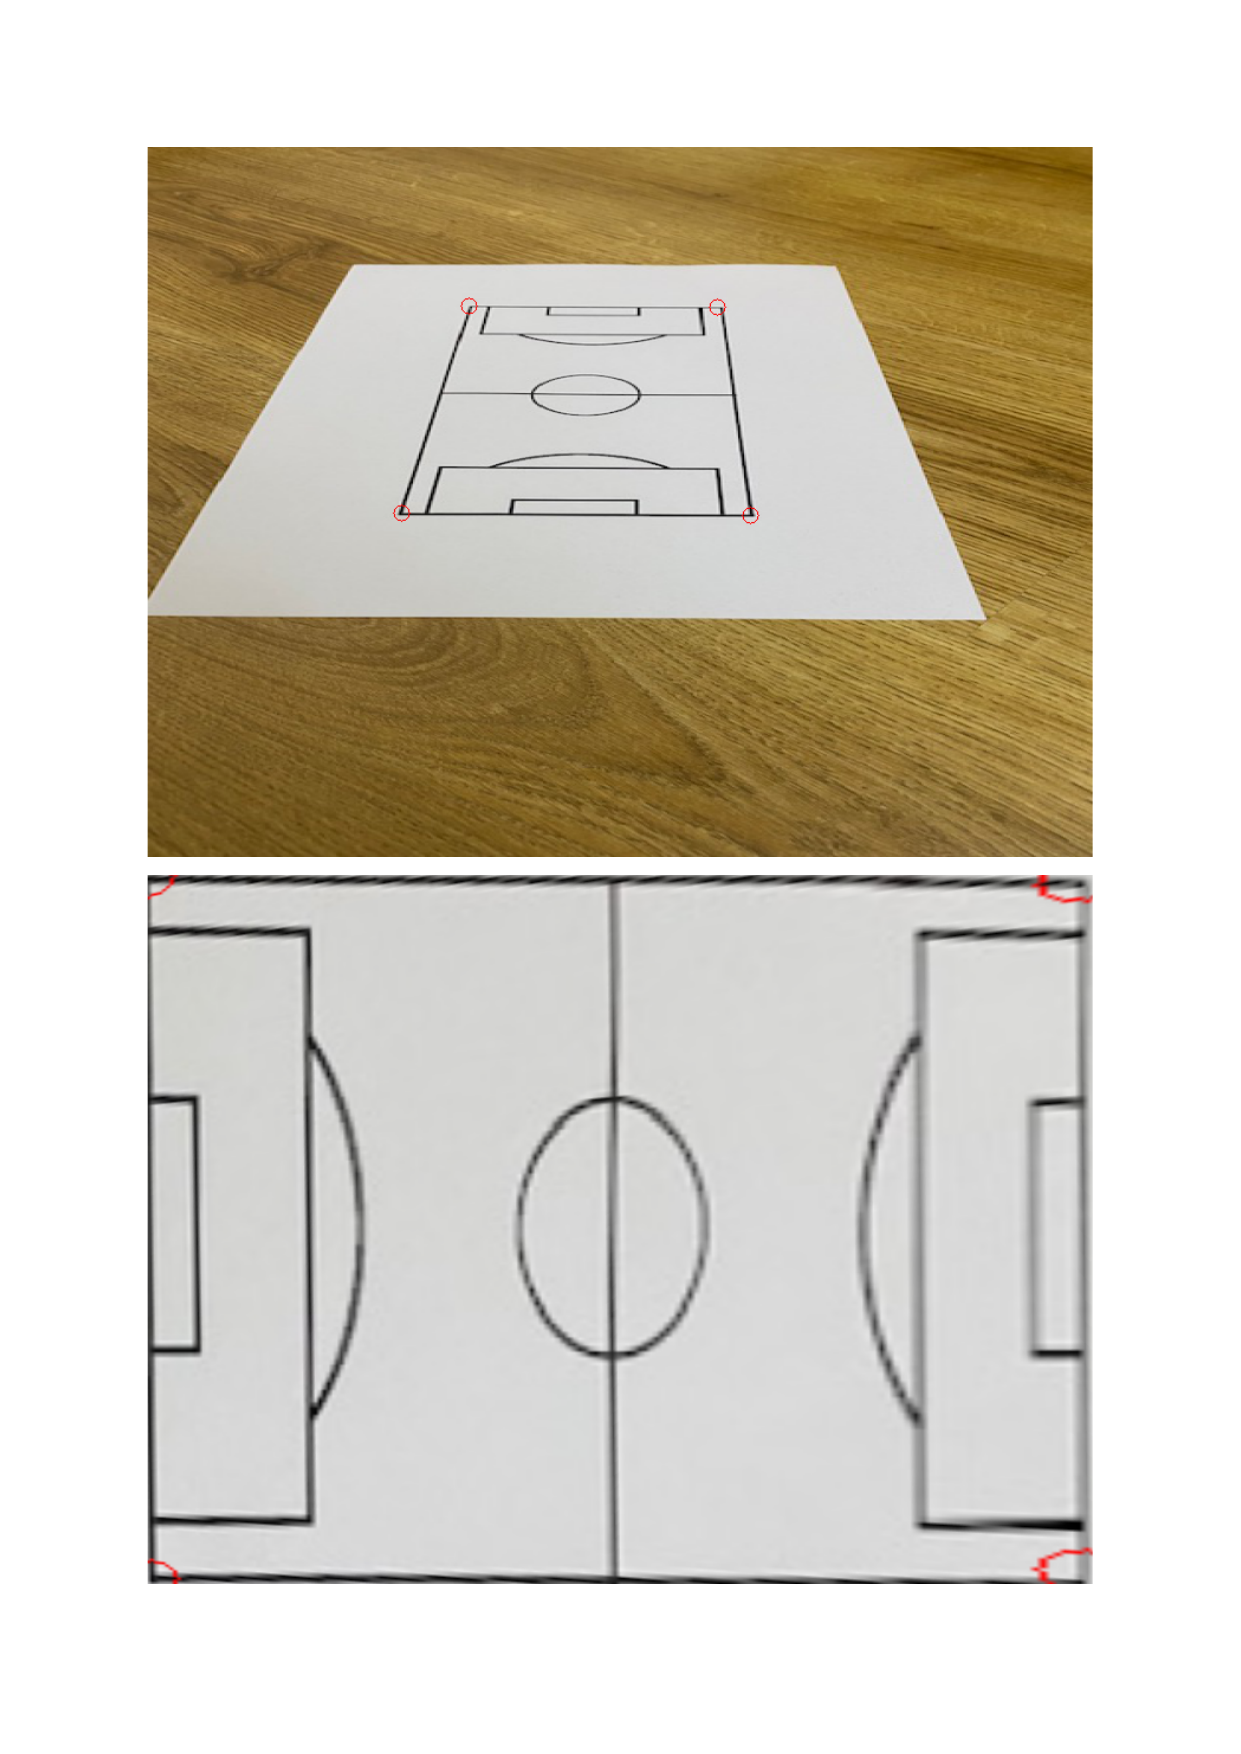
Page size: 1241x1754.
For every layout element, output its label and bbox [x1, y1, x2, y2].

picture [147, 875, 1093, 1584]
picture [147, 147, 1093, 857]
